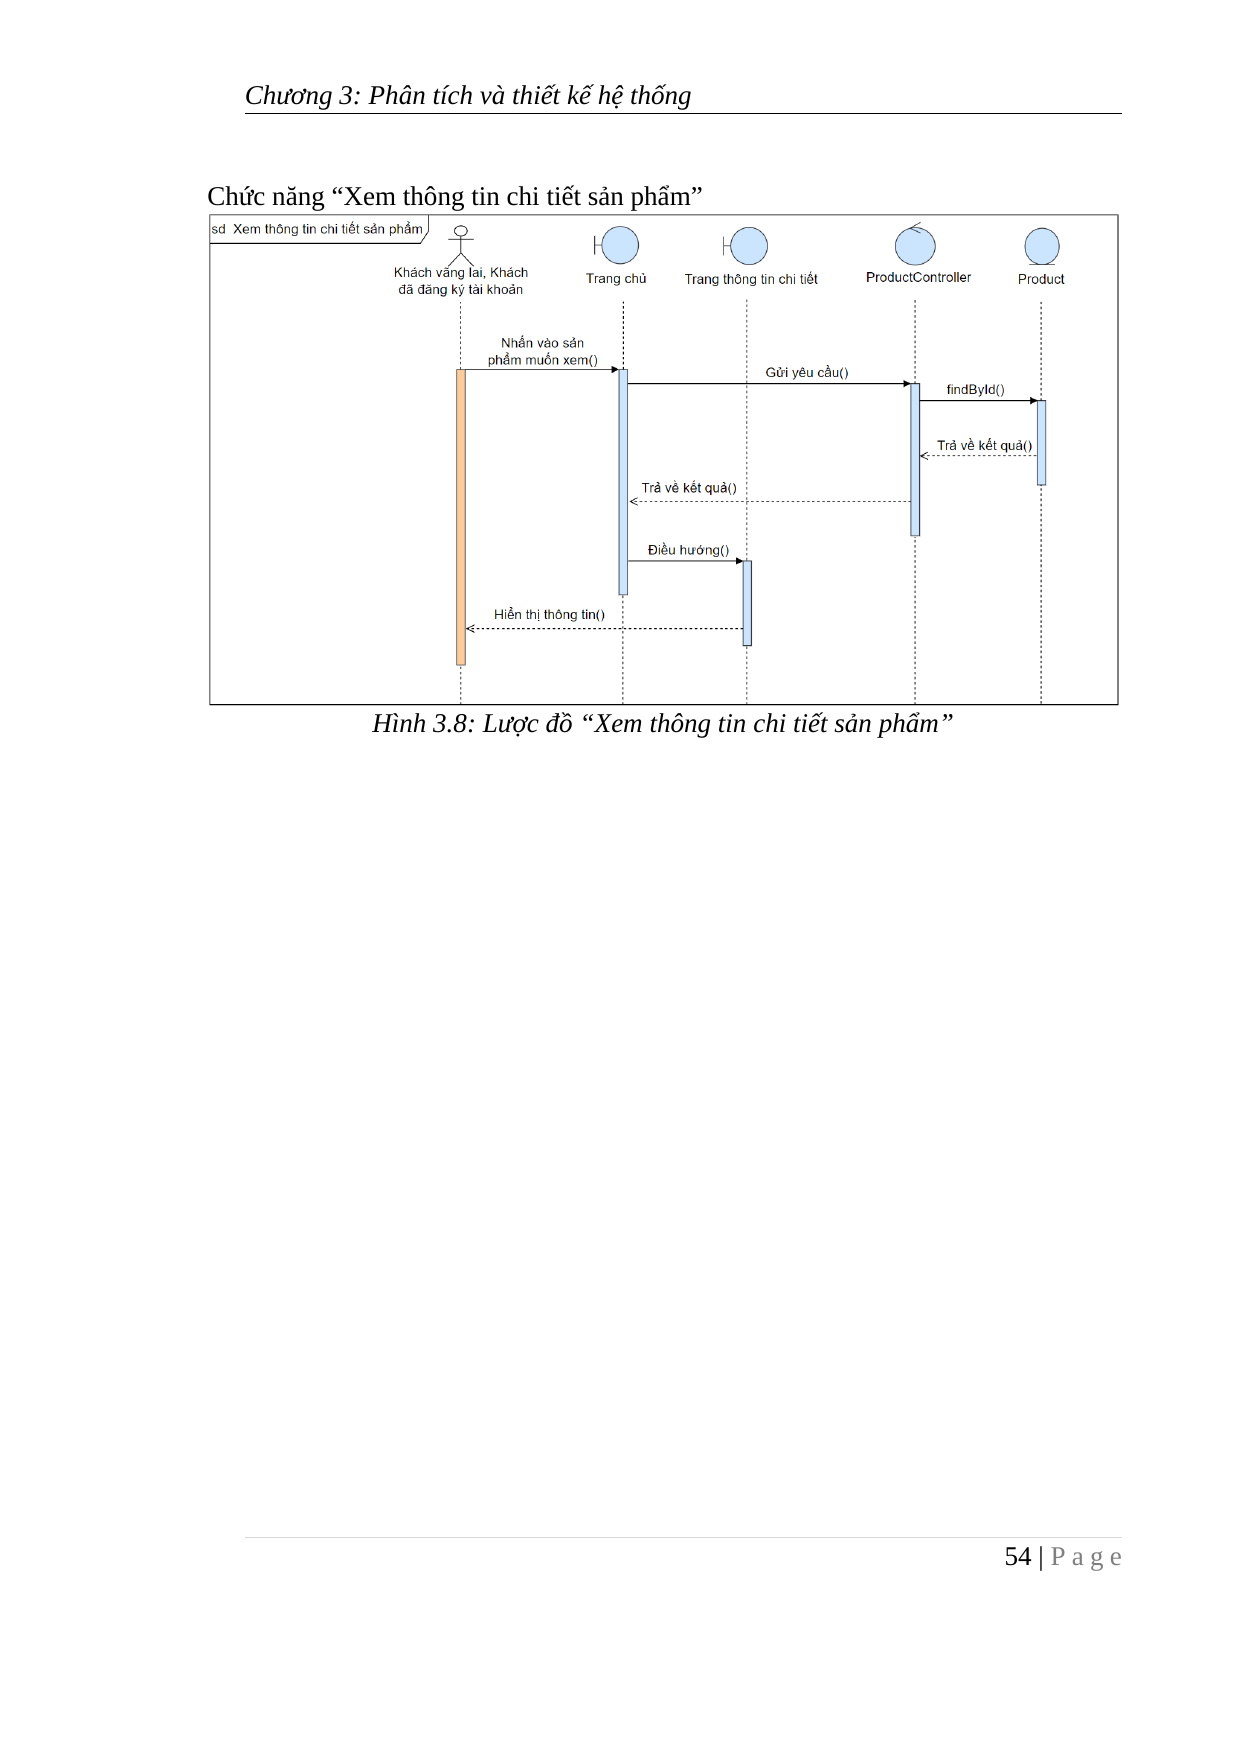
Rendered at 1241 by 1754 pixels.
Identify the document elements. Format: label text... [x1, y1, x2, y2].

text Hình 3.8: Lược đồ “Xem thông tin chi tiết sản phẩm” [207, 707, 1122, 738]
text Chức năng “Xem thông tin chi tiết sản phẩm” [207, 180, 1122, 211]
picture [207, 211, 1123, 707]
